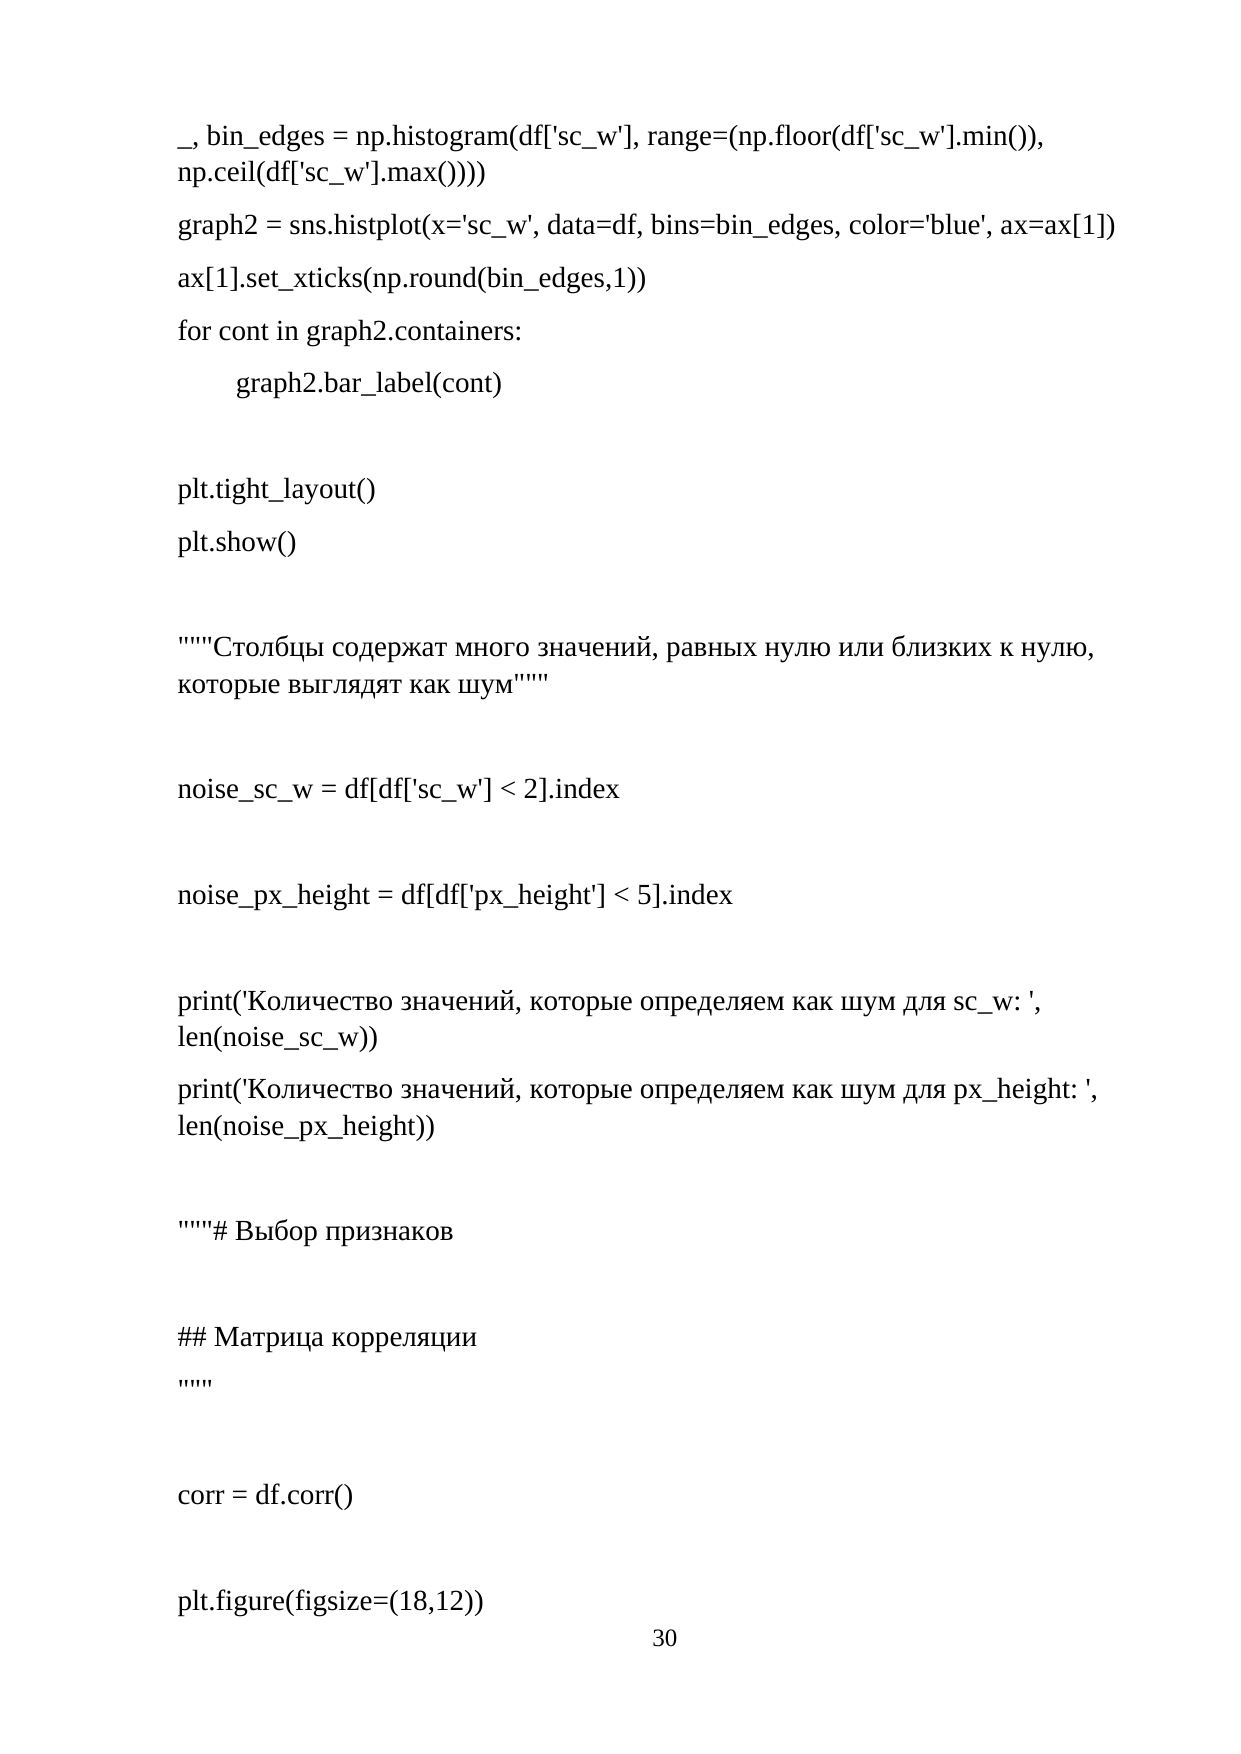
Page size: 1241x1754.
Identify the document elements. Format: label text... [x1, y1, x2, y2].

text graph2.bar_label(cont) [177, 366, 1152, 399]
text ## Матрица корреляции [177, 1319, 1152, 1352]
text """# Выбор признаков [177, 1213, 1152, 1247]
text print('Количество значений, которые определяем как шум для sc_w: ', len(noise_sc_w)) [177, 983, 1152, 1052]
text print('Количество значений, которые определяем как шум для px_height: ', len(noise_px_height)) [177, 1072, 1152, 1141]
text for cont in graph2.containers: [177, 313, 1152, 346]
text plt.show() [177, 524, 1152, 557]
text plt.figure(figsize=(18,12)) [177, 1583, 1152, 1617]
text """Столбцы содержат много значений, равных нулю или близких к нулю, которые выглядят как шум""" [177, 629, 1152, 699]
text plt.tight_layout() [177, 471, 1152, 505]
text corr = df.corr() [177, 1477, 1152, 1511]
text noise_px_height = df[df['px_height'] < 5].index [177, 877, 1152, 911]
text ax[1].set_xticks(np.round(bin_edges,1)) [177, 260, 1152, 293]
text """ [177, 1372, 1152, 1405]
text noise_sc_w = df[df['sc_w'] < 2].index [177, 771, 1152, 805]
text graph2 = sns.histplot(x='sc_w', data=df, bins=bin_edges, color='blue', ax=ax[1]) [177, 207, 1152, 241]
text _, bin_edges = np.histogram(df['sc_w'], range=(np.floor(df['sc_w'].min()), np.ceil(df['sc_w'].max()))) [177, 118, 1152, 188]
